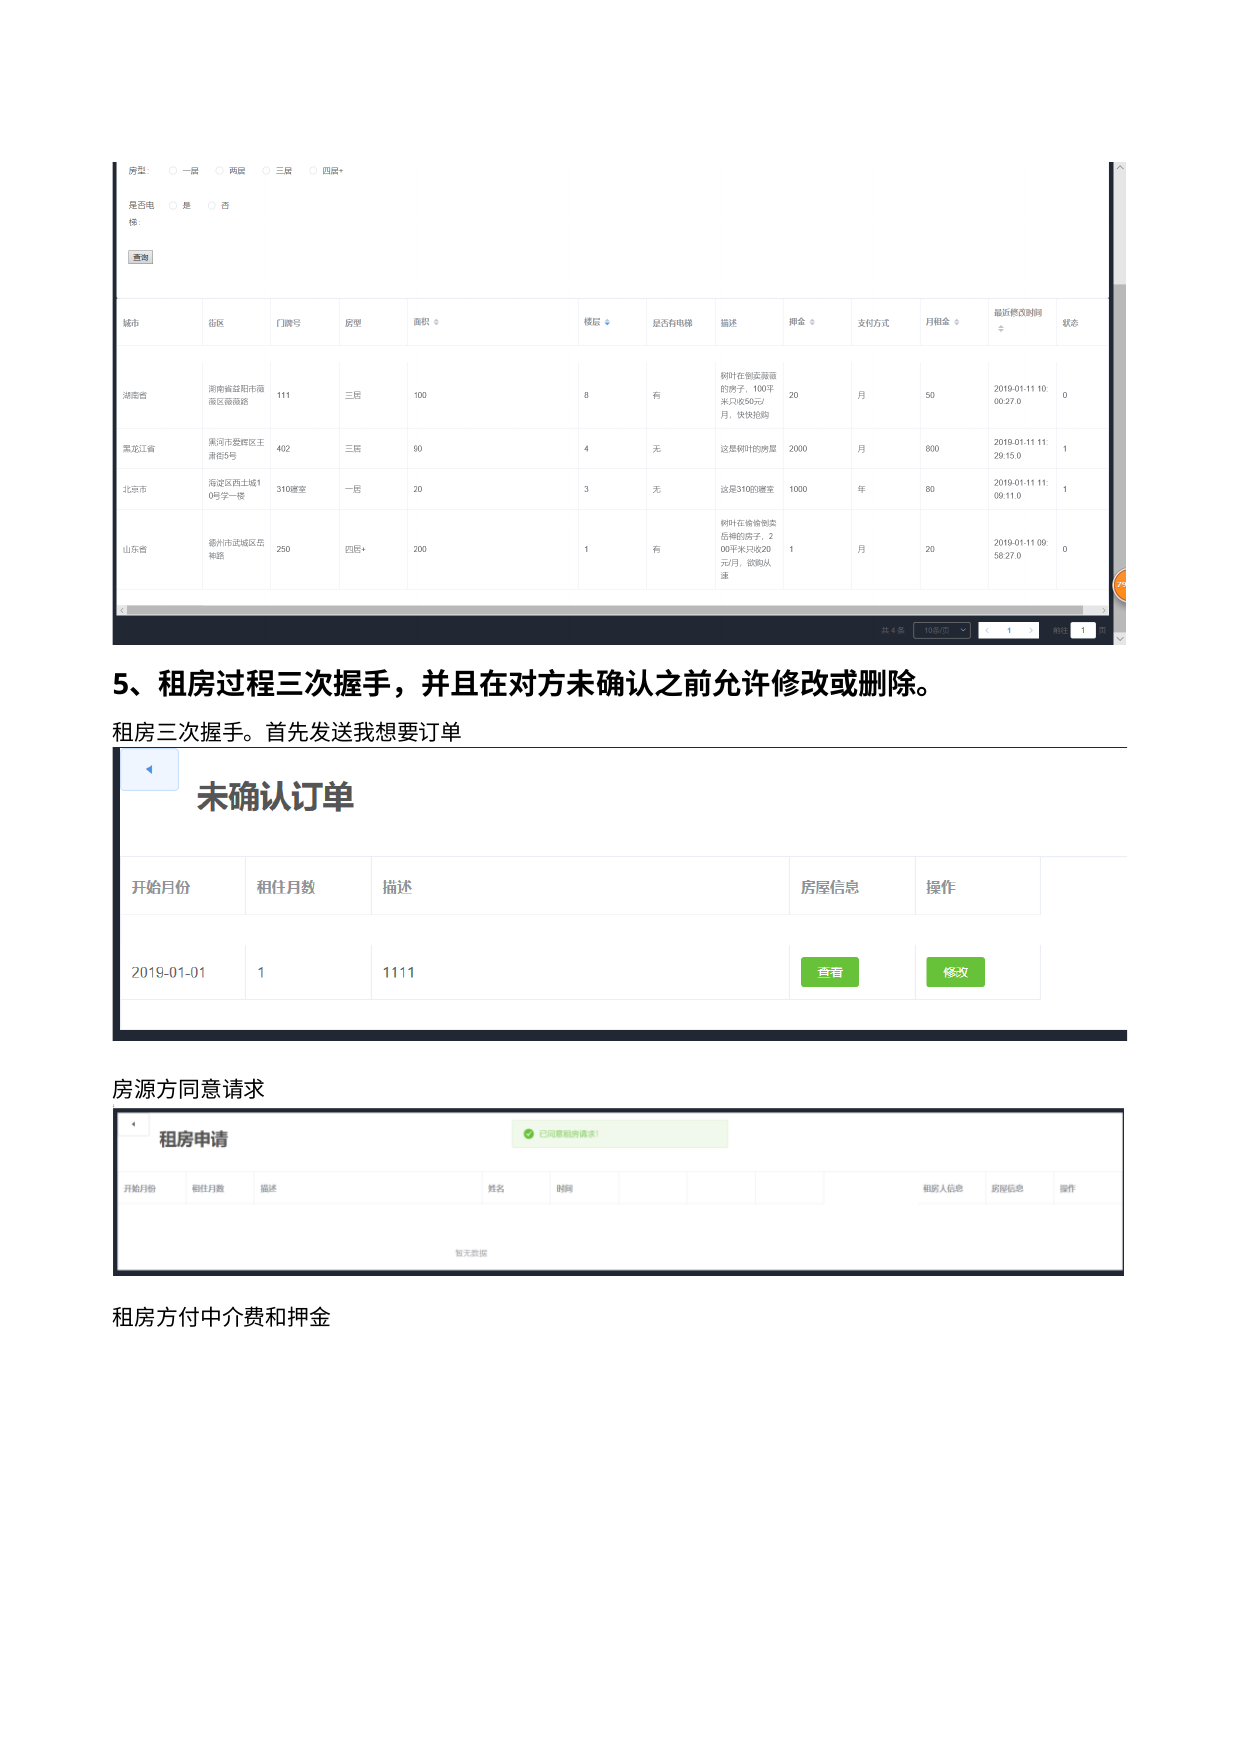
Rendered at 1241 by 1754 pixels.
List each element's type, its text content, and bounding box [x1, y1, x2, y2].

text 房源方同意请求 [112, 1072, 1128, 1104]
text 租房方付中介费和押金 [112, 1299, 1128, 1332]
picture [112, 747, 1128, 1041]
text 5、租房过程三次握手，并且在对方未确认之前允许修改或删除。 [112, 649, 1128, 714]
picture [112, 1104, 1124, 1276]
picture [112, 162, 1126, 645]
text 租房三次握手。首先发送我想要订单 [112, 714, 1128, 747]
